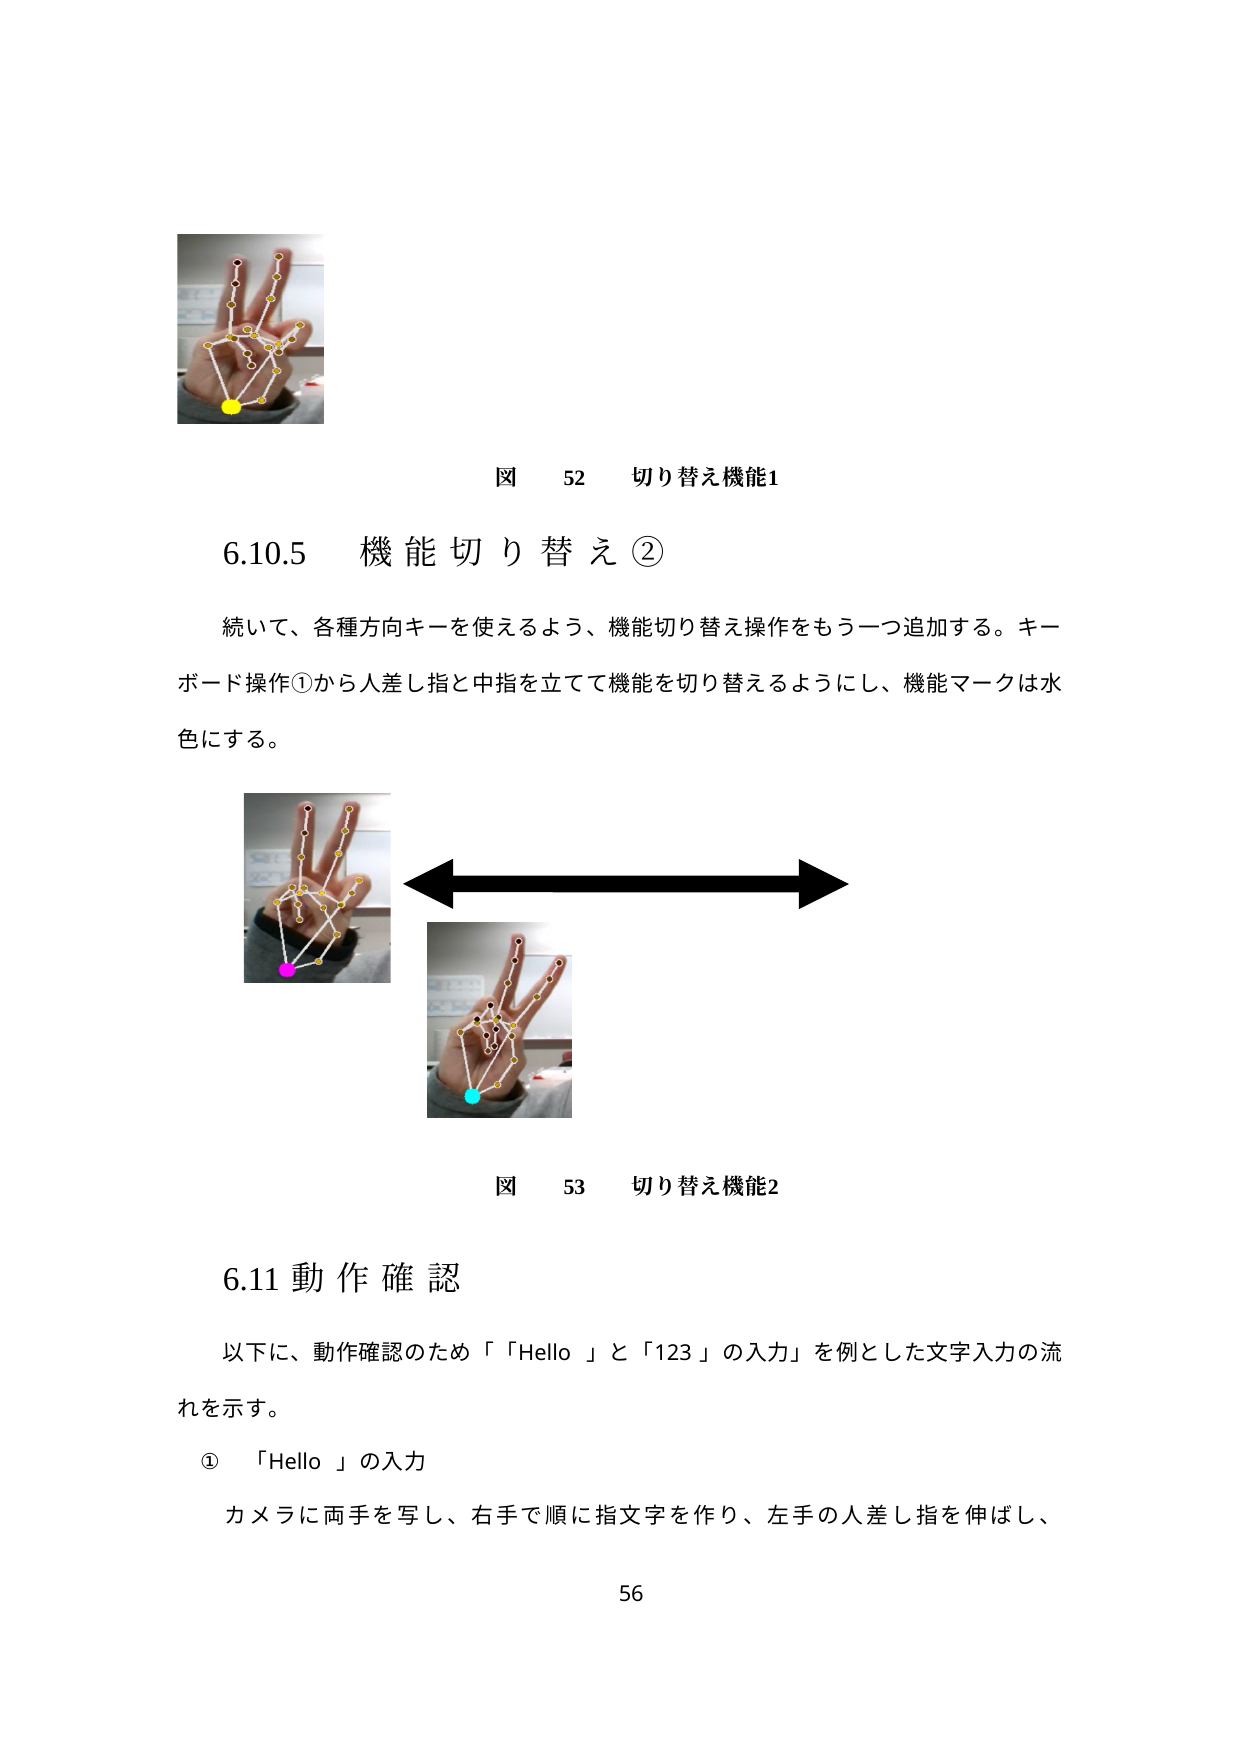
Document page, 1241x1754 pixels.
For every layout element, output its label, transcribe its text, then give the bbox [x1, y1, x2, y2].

picture [243, 793, 391, 983]
subtitle 機能切り替え② [222, 513, 1063, 588]
picture [177, 234, 324, 424]
picture [427, 922, 572, 1118]
text ① 「Hello」の入力 [177, 1442, 1063, 1479]
text 切り替え機能1 [197, 457, 1063, 494]
text 続いて、各種方向キーを使えるよう、機能切り替え操作をもう一つ追加する。キーボード操作①から人差し指と中指を立てて機能を切り替えるようにし、機能マークは水色にする。 [177, 607, 1063, 757]
subtitle 動作確認 [222, 1238, 1063, 1313]
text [177, 1495, 1063, 1532]
text 以下に、動作確認のため「「Hello」と「123」の入力」を例とした文字入力の流れを示す。 [177, 1332, 1063, 1426]
text 切り替え機能2 [197, 1166, 1063, 1204]
